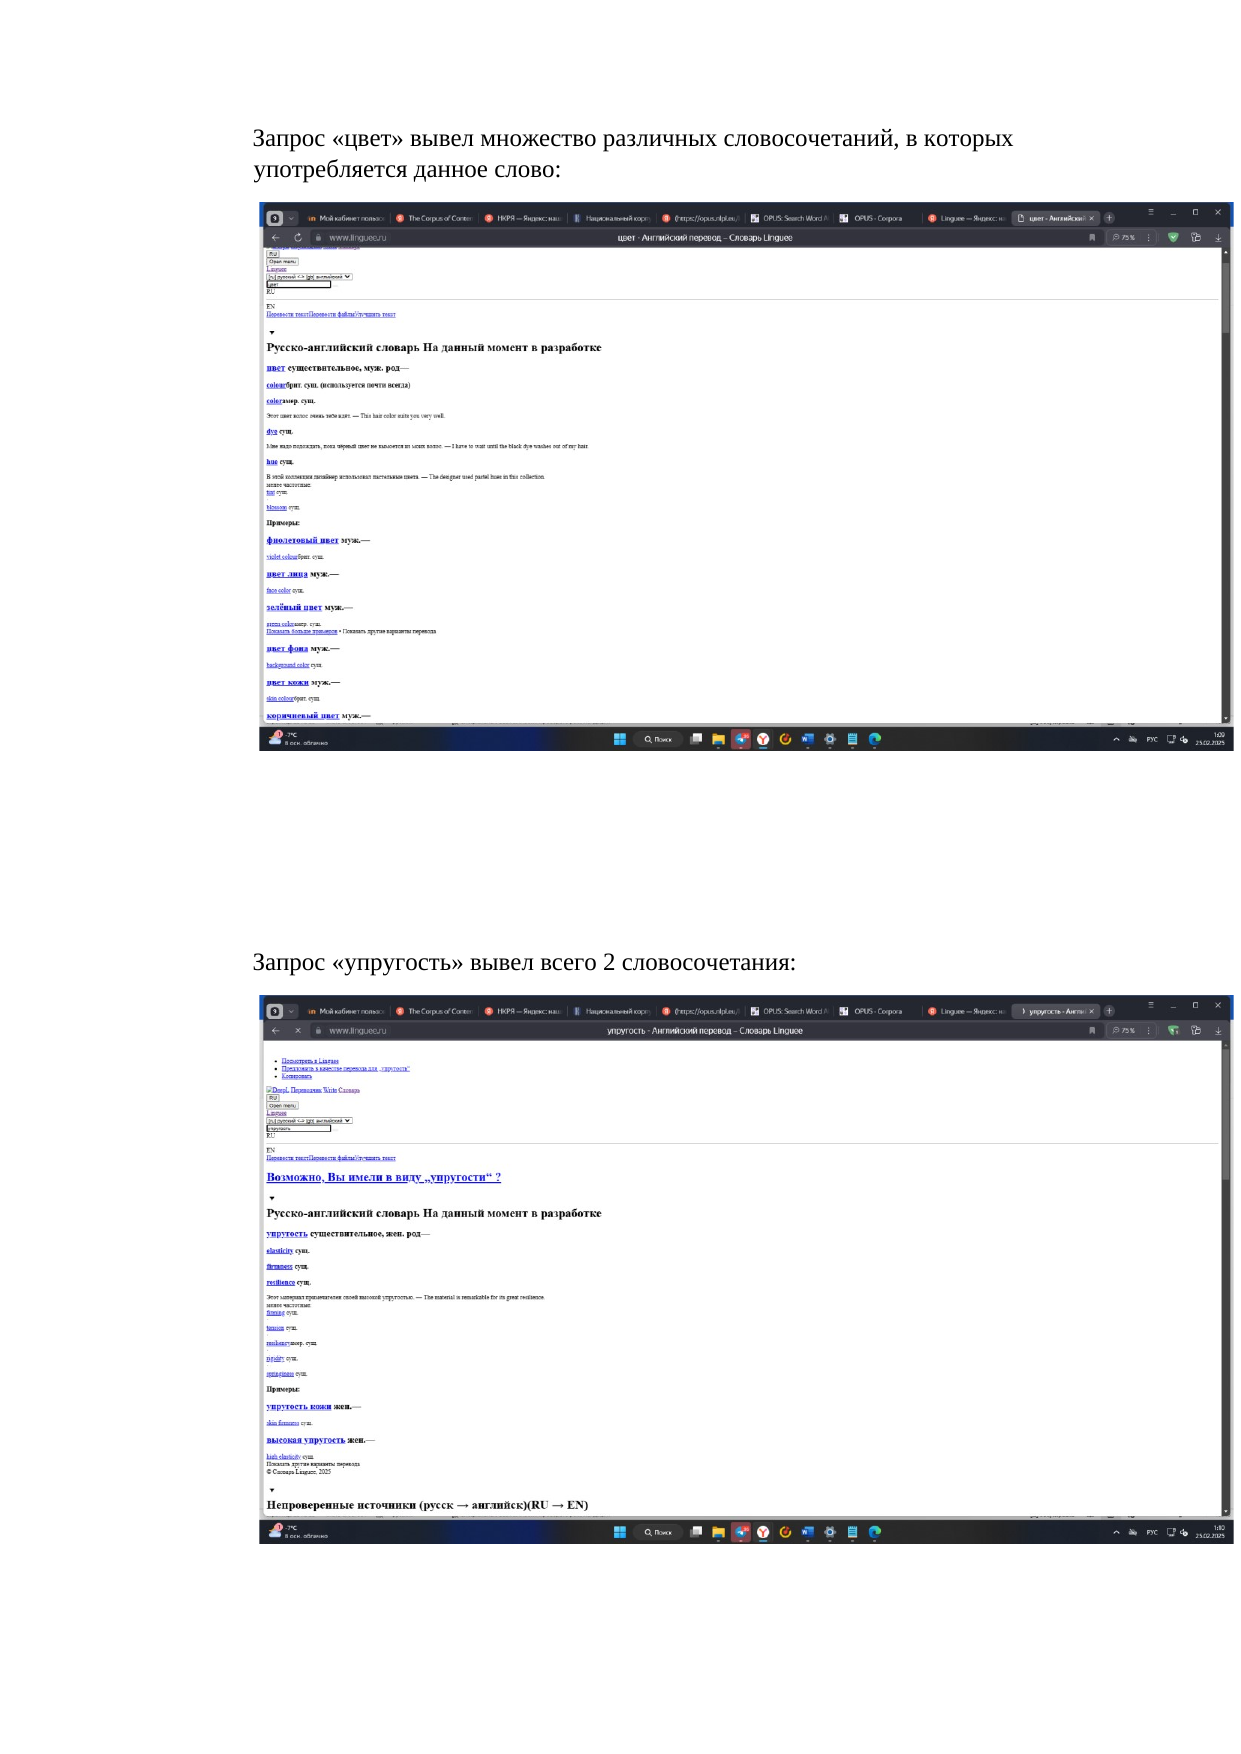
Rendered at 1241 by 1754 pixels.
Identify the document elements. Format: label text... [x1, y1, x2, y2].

picture [259, 202, 1234, 751]
text Запрос «упругость» вывел всего 2 словосочетания: [252, 947, 1152, 975]
text Запрос «цвет» вывел множество различных словосочетаний, в которых употребляется данное слово: [252, 123, 1152, 182]
picture [259, 995, 1234, 1544]
